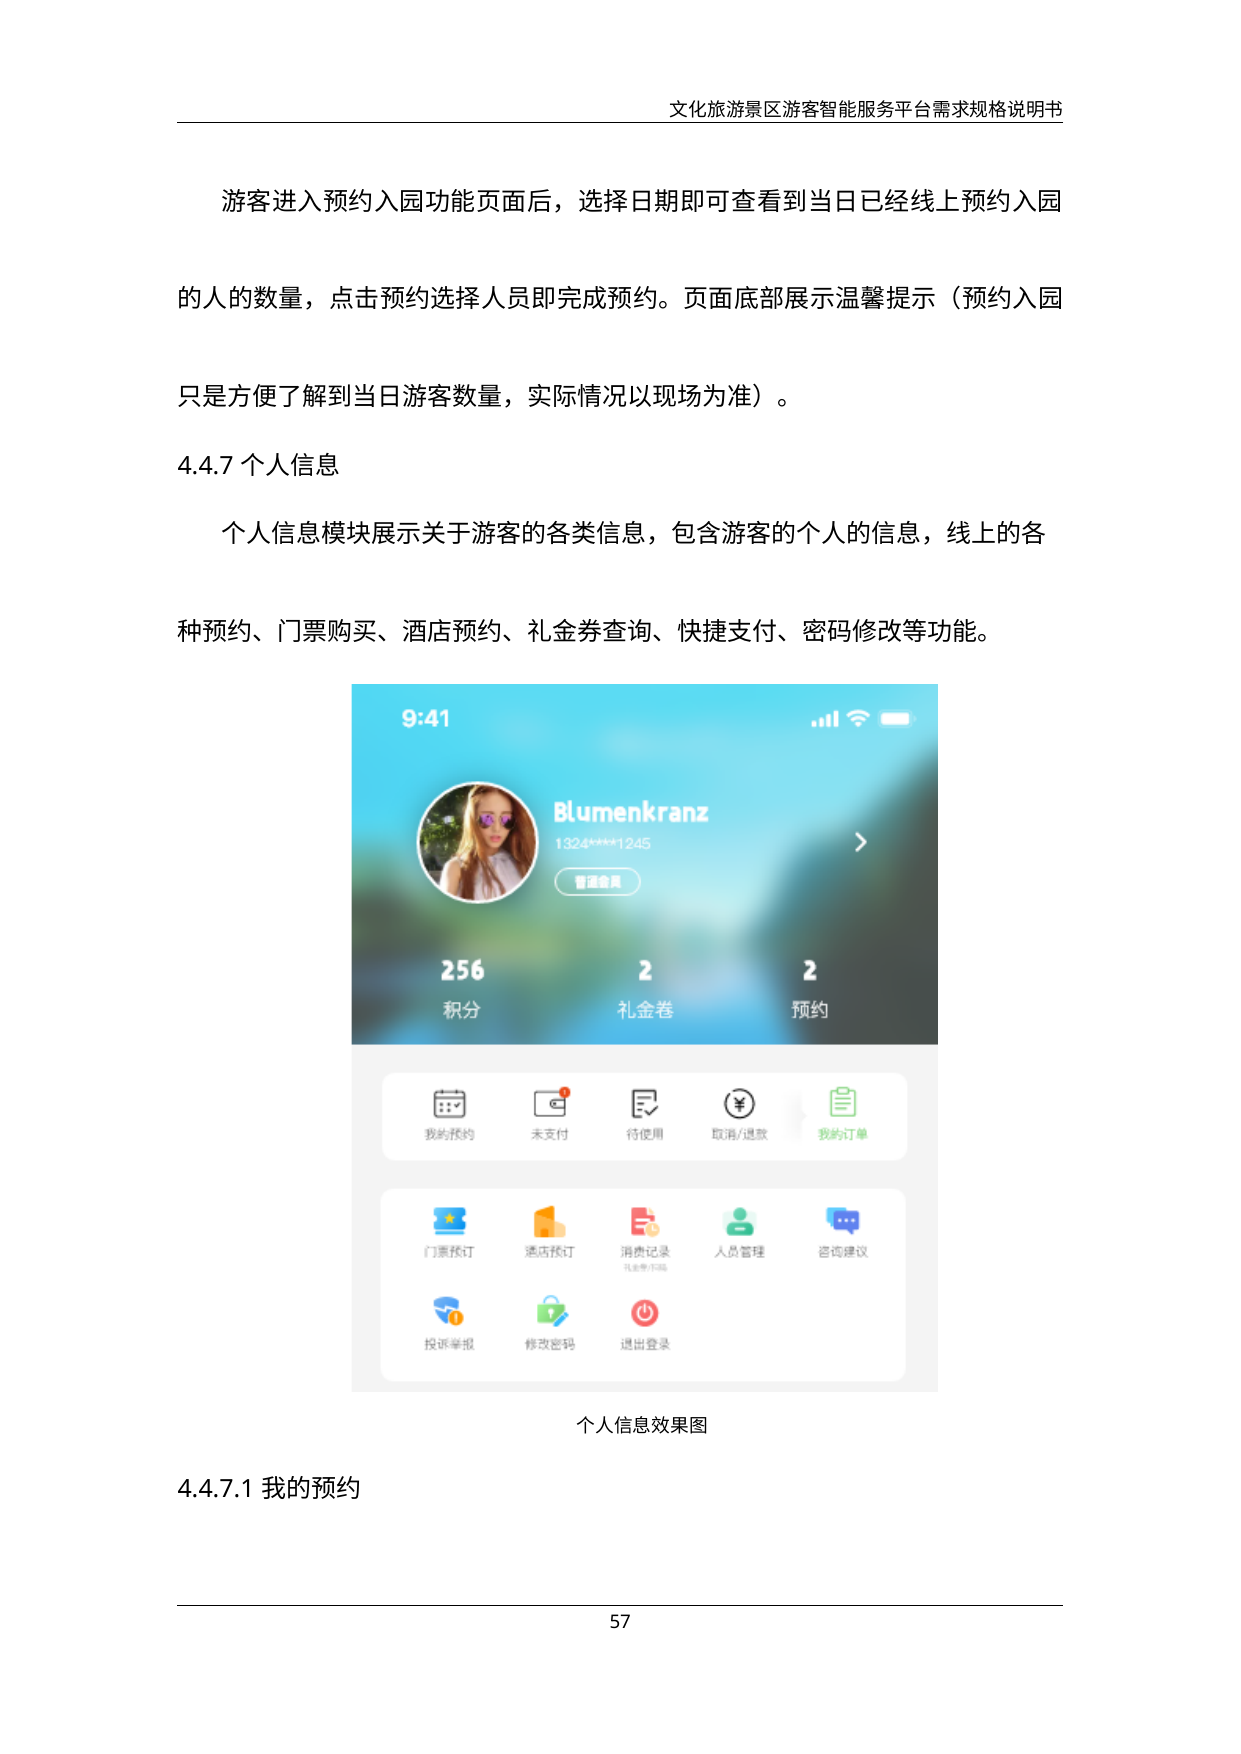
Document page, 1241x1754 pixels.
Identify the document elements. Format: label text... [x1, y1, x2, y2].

text 游客进入预约入园功能页面后，选择日期即可查看到当日已经线上预约入园的人的数量，点击预约选择人员即完成预约。页面底部展示温馨提示（预约入园只是方便了解到当日游客数量，实际情况以现场为准）。 [177, 167, 1063, 427]
text 个人信息 [177, 445, 1063, 481]
text 个人信息模块展示关于游客的各类信息，包含游客的个人的信息，线上的各种预约、门票购买、酒店预约、礼金券查询、快捷支付、密码修改等功能。 [177, 499, 1063, 662]
picture [351, 684, 938, 1392]
text 个人信息效果图 [177, 1408, 1063, 1440]
list 我的预约 [177, 1454, 1063, 1519]
